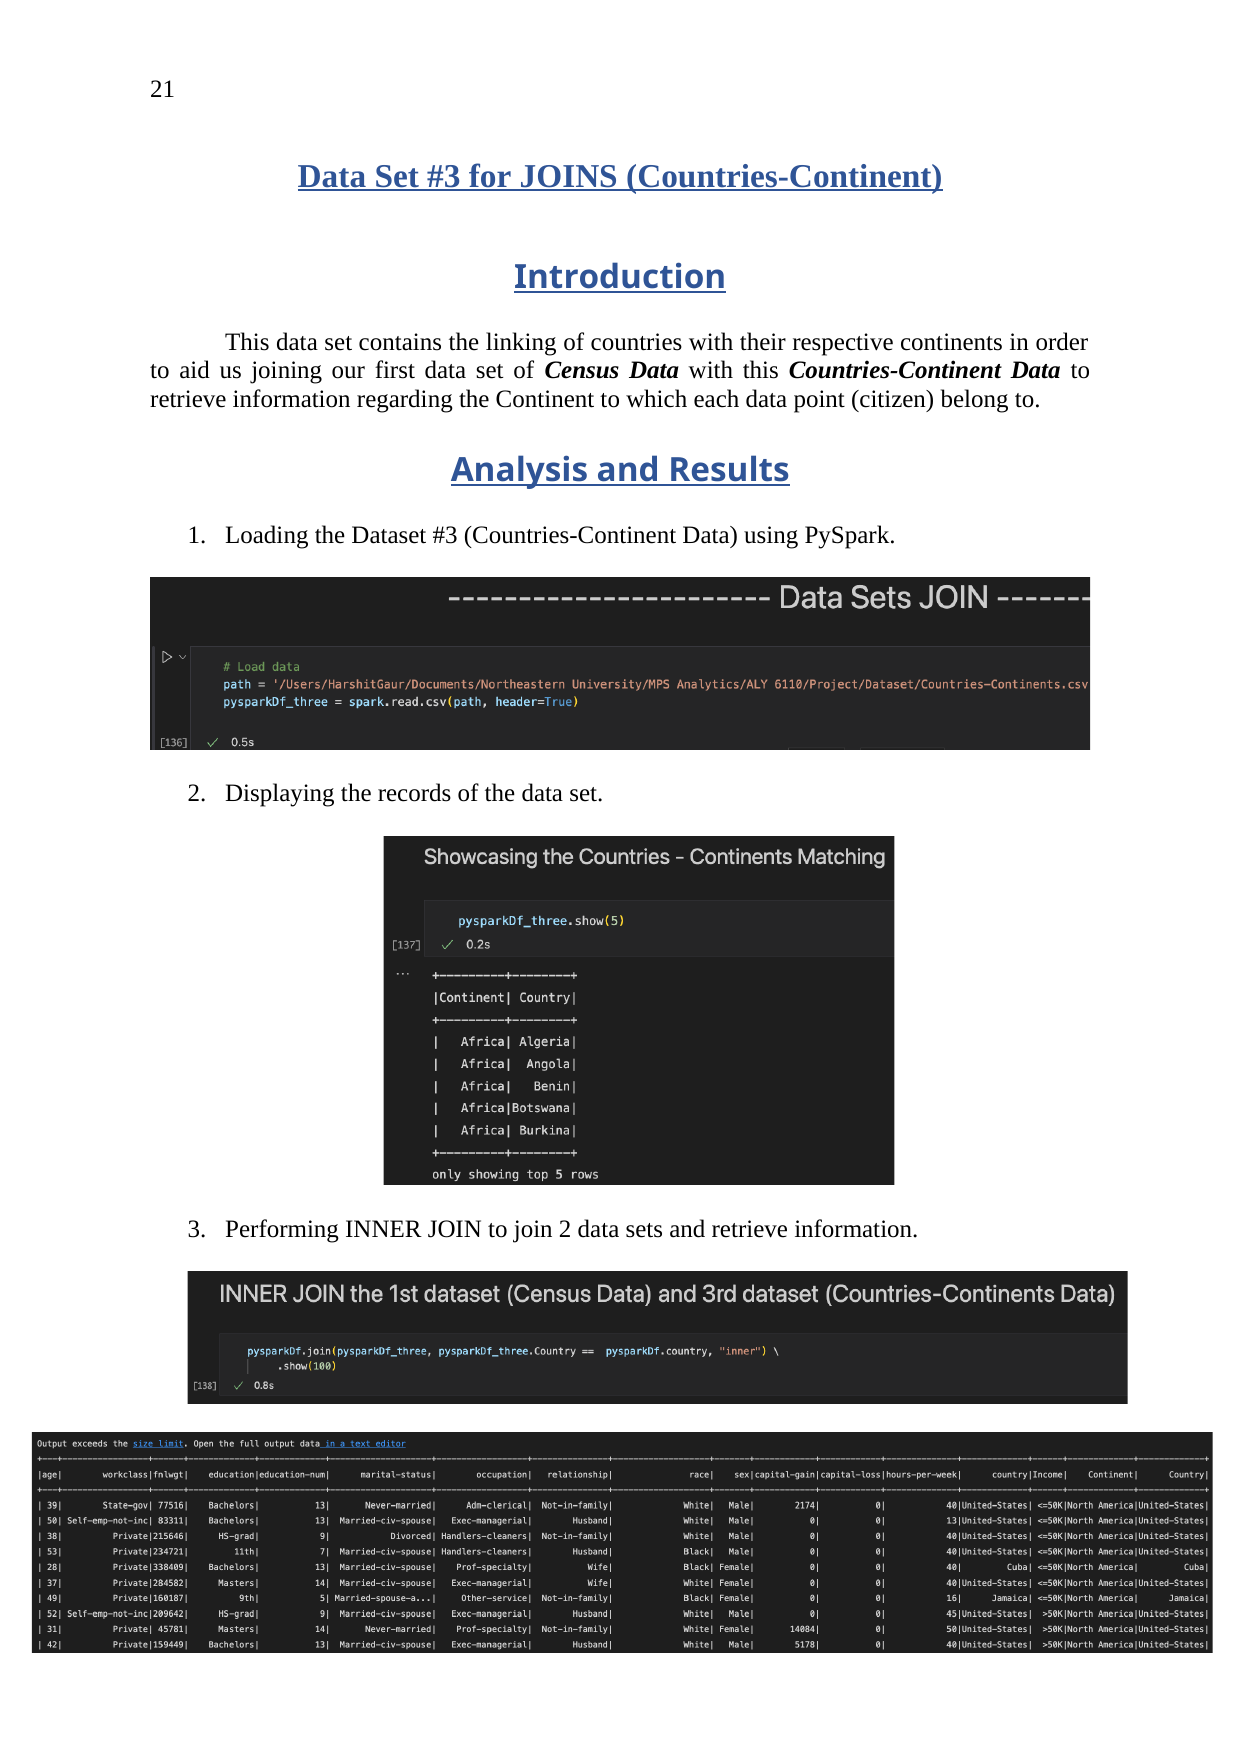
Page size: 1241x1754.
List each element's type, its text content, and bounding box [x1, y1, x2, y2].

list Displaying the records of the data set. [187, 778, 1090, 807]
subtitle Data Set #3 for JOINS (Countries-Continent) [150, 156, 1090, 194]
picture [383, 836, 895, 1185]
text This data set contains the linking of countries with their respective continents in order to aid us joining our first data set of Census Data with this Countries-Continent Data to retrieve information regarding the Continent to which each data point (citizen) belong to. [150, 327, 1090, 413]
list Performing INNER JOIN to join 2 data sets and retrieve information. [187, 1214, 1090, 1242]
picture [31, 1432, 1213, 1653]
subtitle Introduction [150, 252, 1090, 298]
subtitle Analysis and Results [150, 446, 1090, 491]
picture [187, 1271, 1128, 1404]
picture [150, 577, 1091, 750]
list Loading the Dataset #3 (Countries-Continent Data) using PySpark. [187, 520, 1090, 549]
